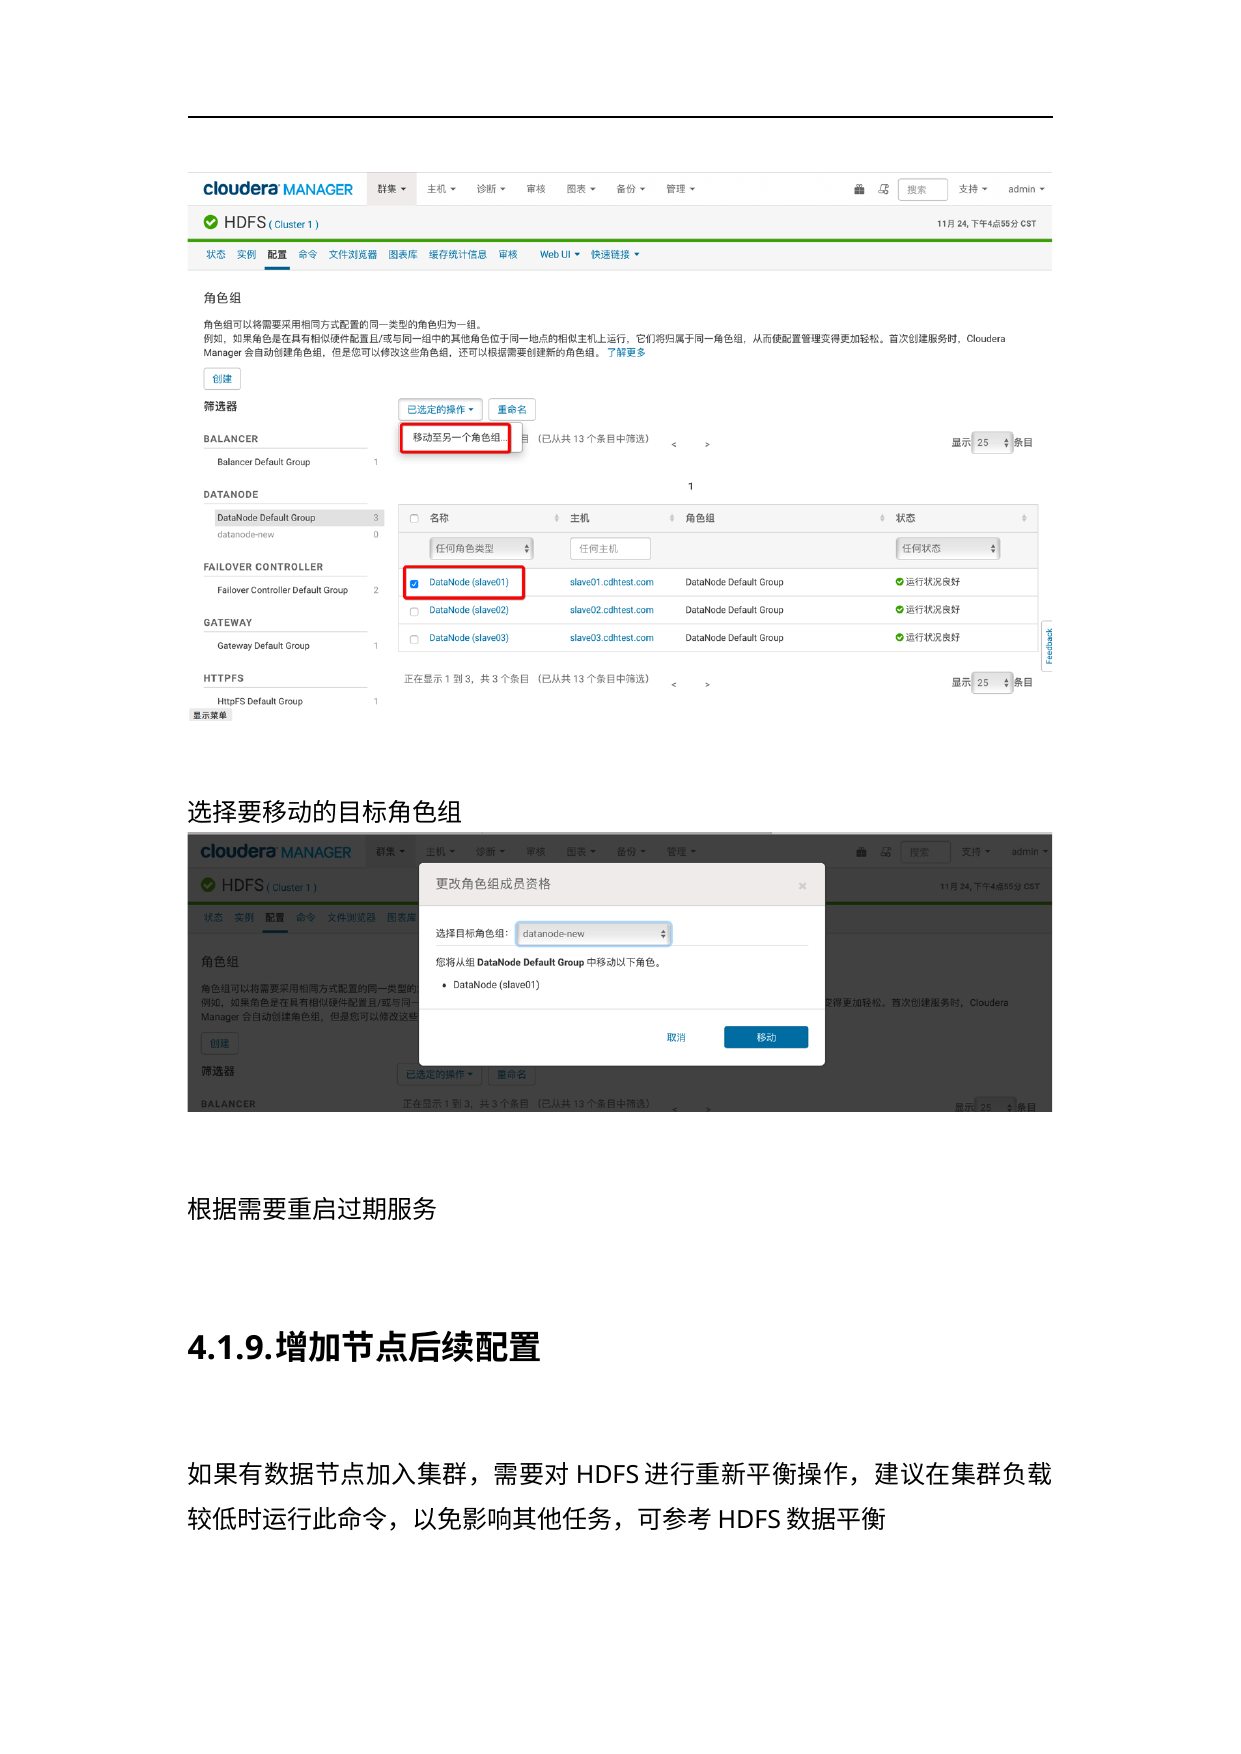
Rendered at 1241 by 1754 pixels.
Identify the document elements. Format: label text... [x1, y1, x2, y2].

text 选择要移动的目标角色组 [187, 789, 1053, 832]
text 根据需要重启过期服务 [187, 1185, 1053, 1229]
subtitle 增加节点后续配置 [187, 1301, 1053, 1389]
text 如果有数据节点加入集群，需要对HDFS进行重新平衡操作，建议在集群负载较低时运行此命令，以免影响其他任务，可参考HDFS数据平衡 [187, 1451, 1053, 1539]
